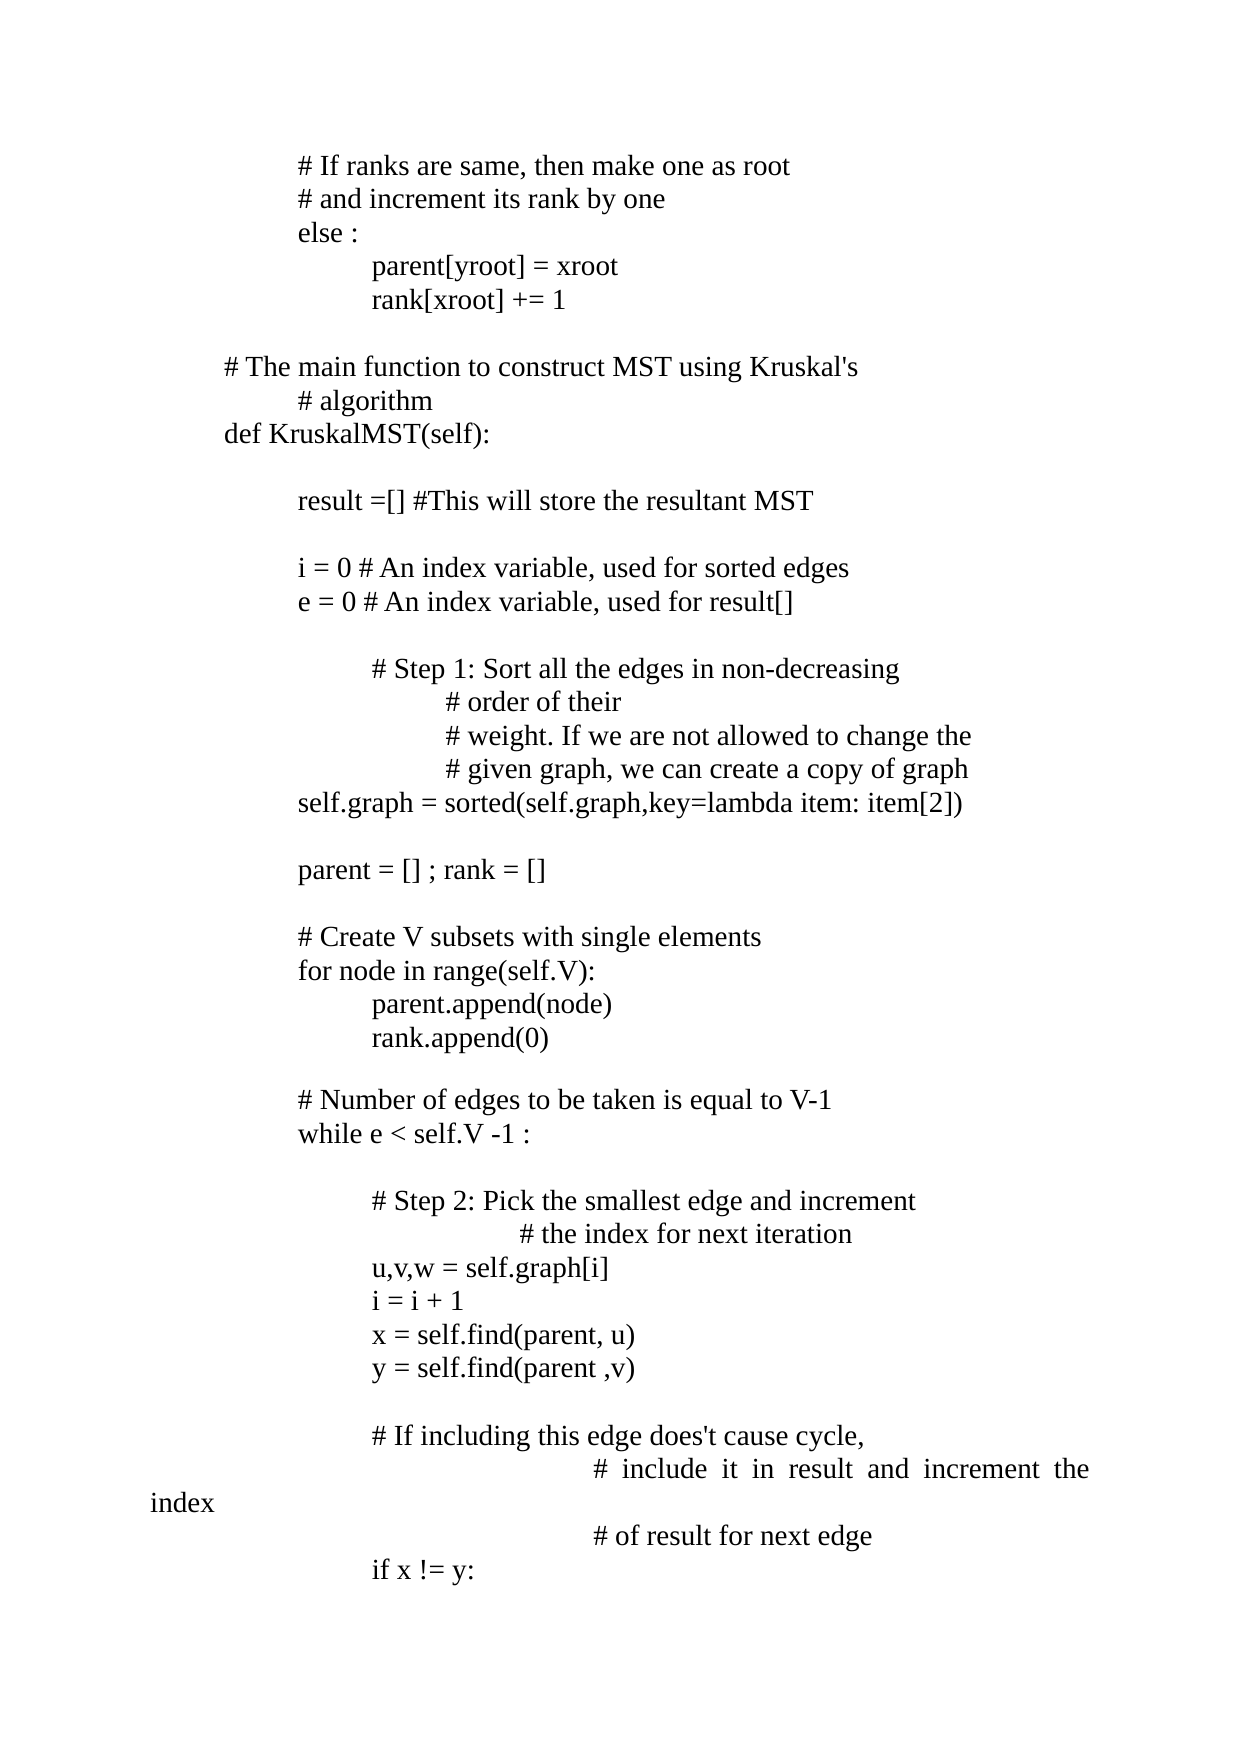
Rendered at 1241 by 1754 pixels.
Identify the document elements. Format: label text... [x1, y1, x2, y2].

text # Number of edges to be taken is equal to V-1 [150, 1082, 1090, 1116]
text def KruskalMST(self): [150, 416, 1090, 450]
text rank[xroot] += 1 [150, 282, 1090, 316]
text self.graph = sorted(self.graph,key=lambda item: item[2]) [150, 785, 1090, 819]
text while e < self.V -1 : [150, 1116, 1090, 1149]
text e = 0 # An index variable, used for result[] [150, 584, 1090, 617]
text else : [150, 215, 1090, 248]
text x = self.find(parent, u) [150, 1317, 1090, 1351]
text # The main function to construct MST using Kruskal's [150, 349, 1090, 383]
text i = 0 # An index variable, used for sorted edges [150, 550, 1090, 584]
text # Step 1: Sort all the edges in non-decreasing [150, 651, 1090, 684]
text # Create V subsets with single elements [150, 919, 1090, 953]
text i = i + 1 [150, 1283, 1090, 1317]
text # of result for next edge [150, 1518, 1090, 1552]
text u,v,w = self.graph[i] [150, 1250, 1090, 1283]
text # include it in result and increment the index [150, 1451, 1090, 1518]
text rank.append(0) [150, 1020, 1090, 1053]
text # Step 2: Pick the smallest edge and increment [150, 1183, 1090, 1216]
text # If ranks are same, then make one as root [150, 148, 1090, 181]
text # order of their [150, 684, 1090, 718]
text parent = [] ; rank = [] [150, 852, 1090, 886]
text parent[yroot] = xroot [150, 248, 1090, 282]
text y = self.find(parent ,v) [150, 1351, 1090, 1384]
text parent.append(node) [150, 986, 1090, 1020]
text # given graph, we can create a copy of graph [150, 752, 1090, 785]
text if x != y: [150, 1552, 1090, 1585]
text # weight. If we are not allowed to change the [150, 718, 1090, 752]
text # and increment its rank by one [150, 181, 1090, 215]
text result =[] #This will store the resultant MST [150, 483, 1090, 517]
text # the index for next iteration [150, 1216, 1090, 1250]
text for node in range(self.V): [150, 953, 1090, 986]
text # If including this edge does't cause cycle, [150, 1418, 1090, 1451]
text # algorithm [150, 383, 1090, 416]
